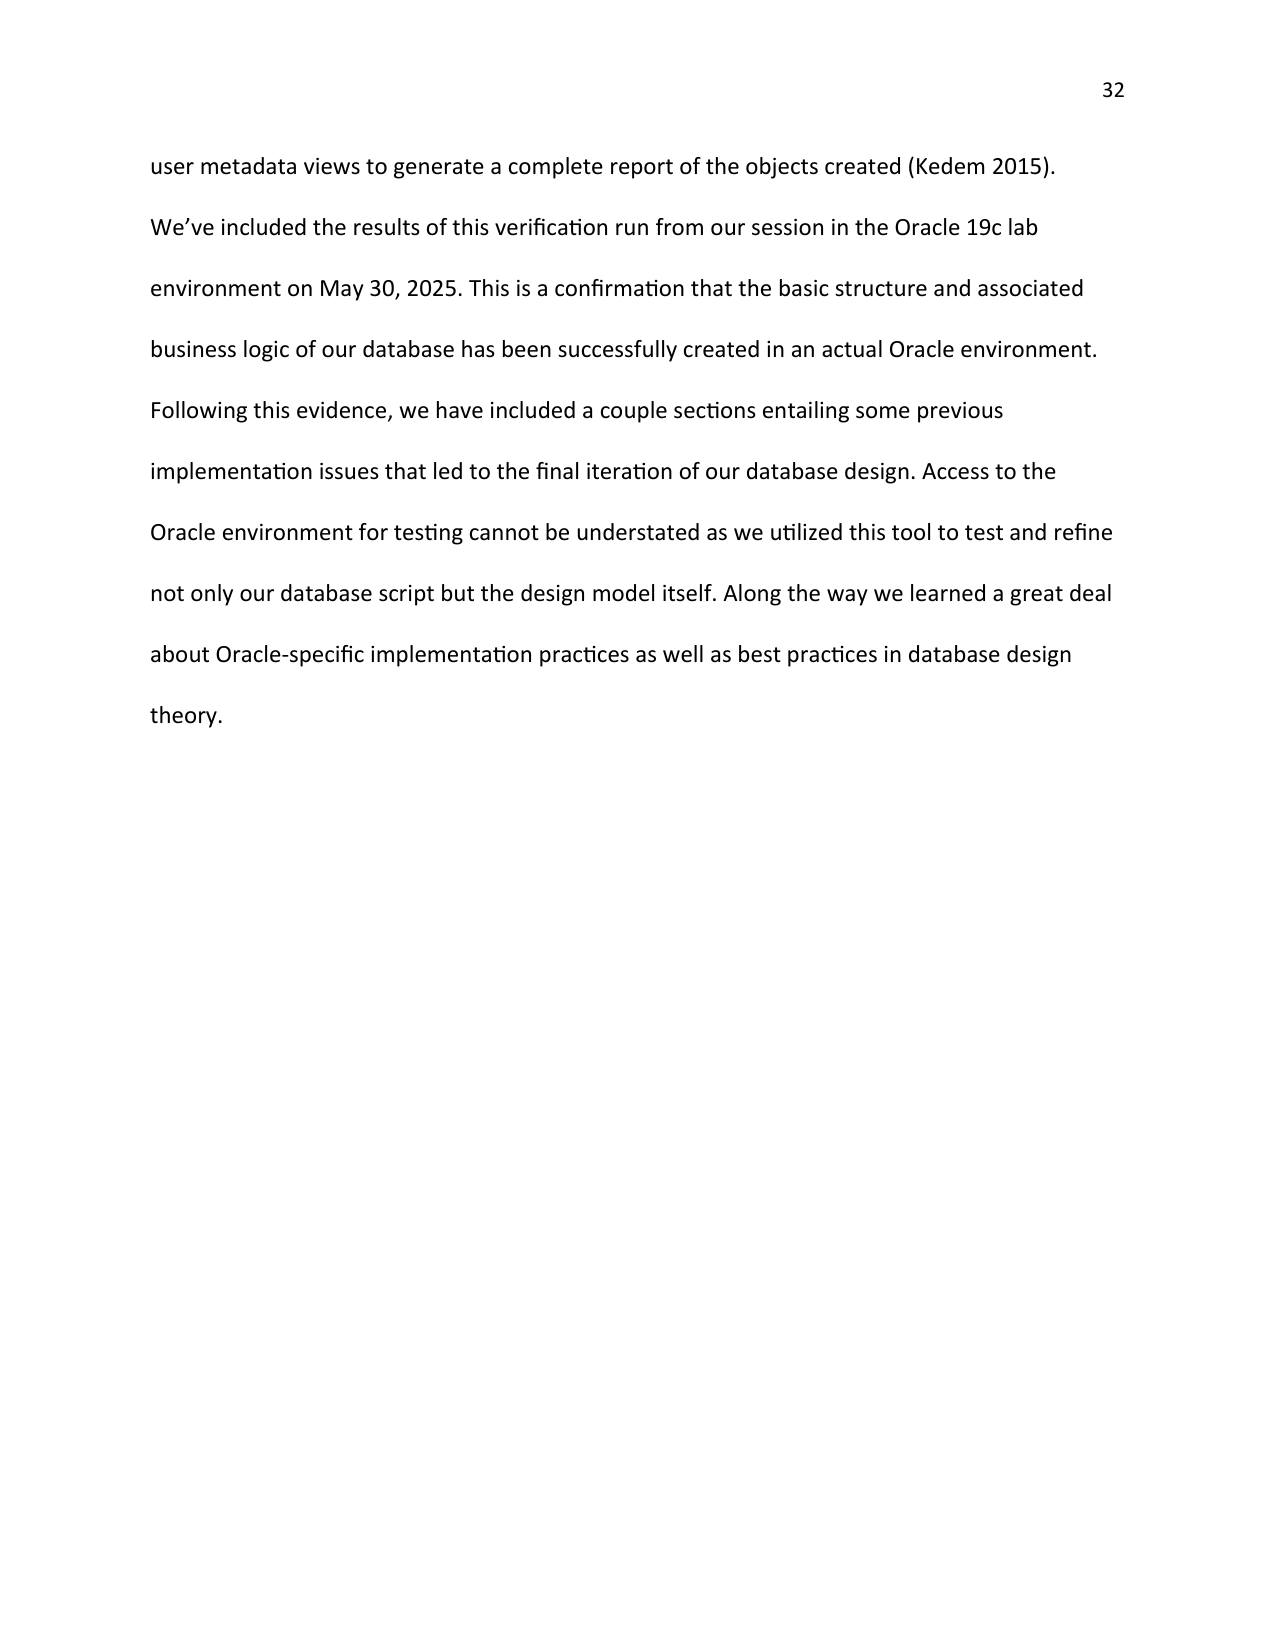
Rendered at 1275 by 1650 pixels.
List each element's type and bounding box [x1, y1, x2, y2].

text [150, 150, 1125, 730]
